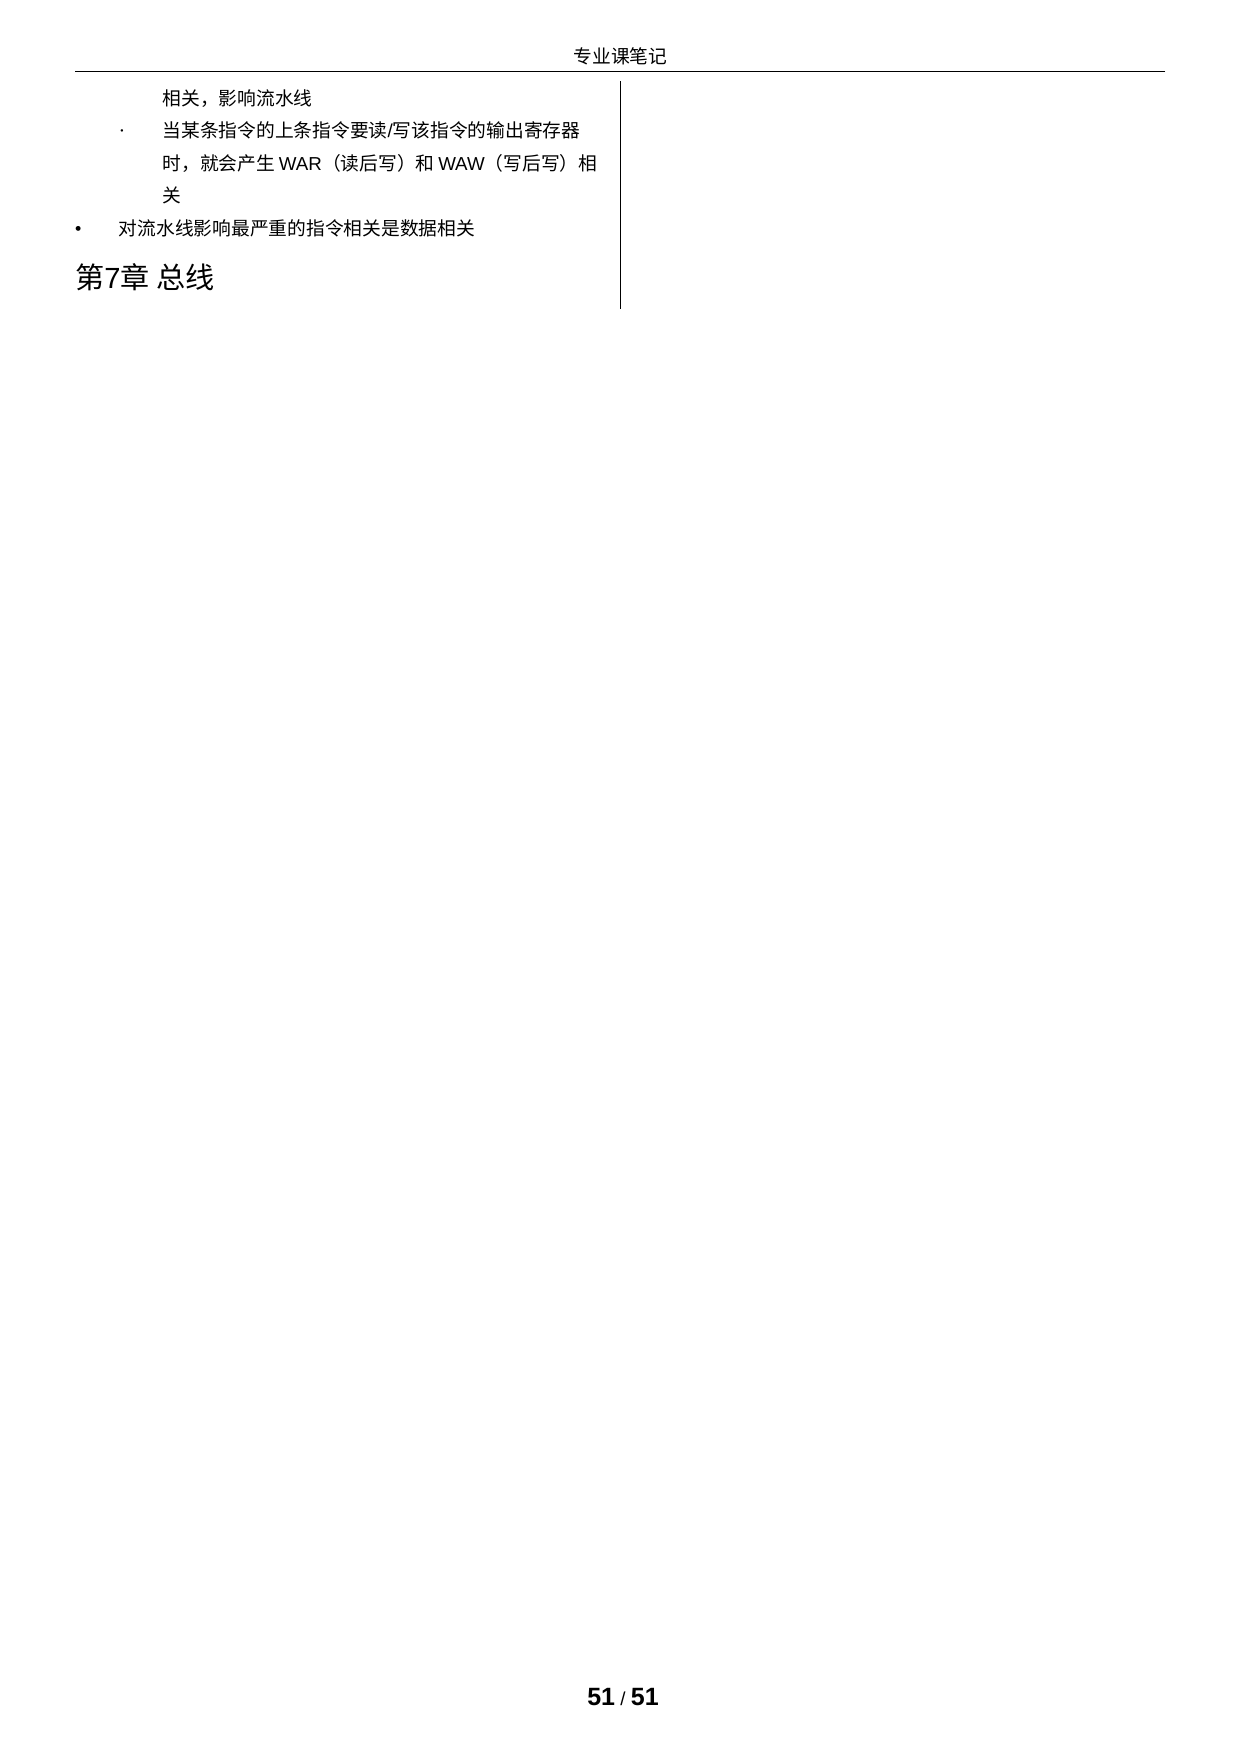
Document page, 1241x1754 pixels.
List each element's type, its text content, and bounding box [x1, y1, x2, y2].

list 当某条指令要读取上一条指令所写入的寄存器时，就会产生RAW（写后读）相关，这种称数据相关或真相关，影响流水线 [119, 81, 598, 113]
subtitle 总线 [75, 243, 598, 308]
list 当某条指令的上条指令要读/写该指令的输出寄存器时，就会产生WAR（读后写）和WAW（写后写）相关 [119, 113, 598, 211]
text 对流水线影响最严重的指令相关是数据相关 [75, 211, 598, 243]
